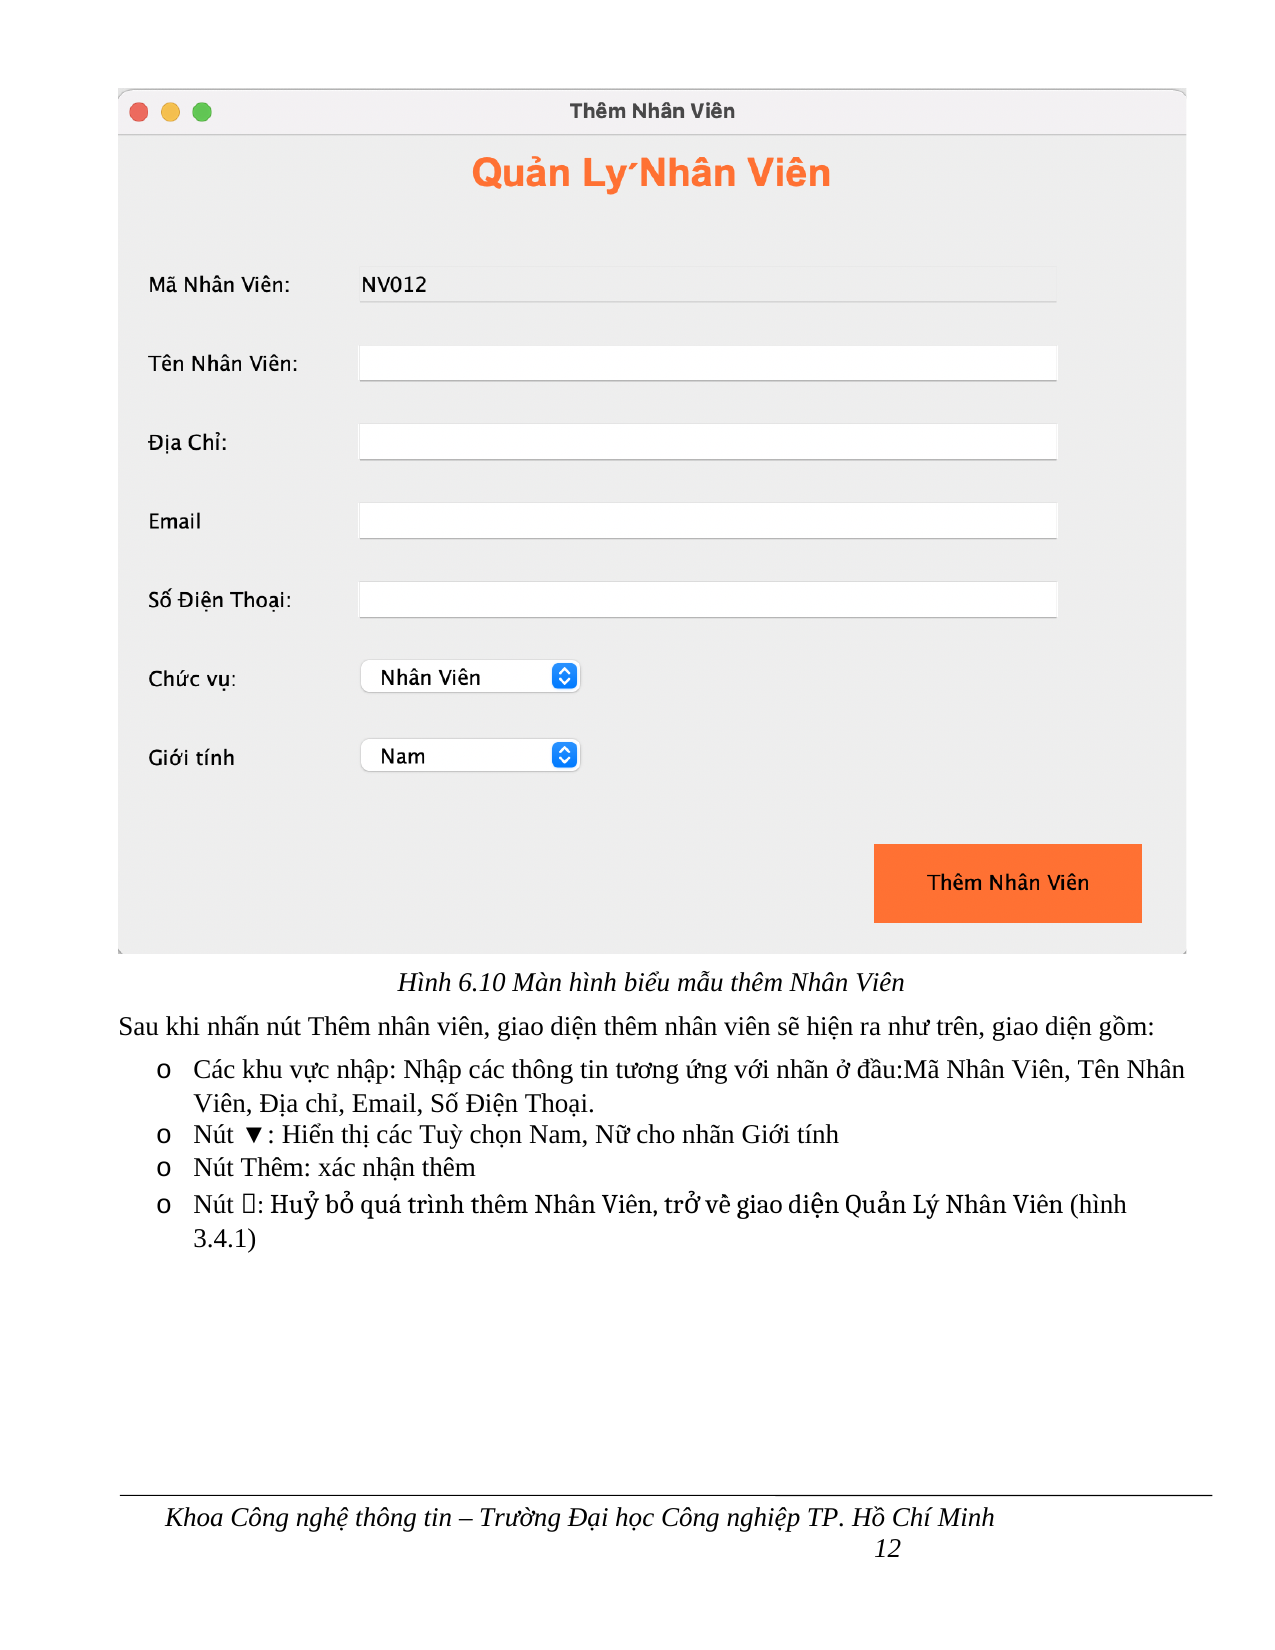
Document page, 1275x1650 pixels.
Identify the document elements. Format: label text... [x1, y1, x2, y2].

list Nút ▼: Hiển thị các Tuỳ chọn Nam, Nữ cho nhãn Giới tính [156, 1118, 1186, 1151]
list Nút Thêm: xác nhận thêm [156, 1151, 1186, 1185]
picture [118, 88, 1187, 954]
list Nút ❌: Huỷ bỏ quá trình thêm Nhân Viên, trở về giao diện Quản Lý Nhân Viên (hình 3.4.1) [156, 1185, 1186, 1253]
list Các khu vực nhập: Nhập các thông tin tương ứng với nhãn ở đầu:Mã Nhân Viên, Tên Nhân Viên, Địa chỉ, Email, Số Điện Thoại. [156, 1053, 1186, 1118]
text Sau khi nhấn nút Thêm nhân viên, giao diện thêm nhân viên sẽ hiện ra như trên, giao diện gồm: [118, 1010, 1186, 1041]
text Hình 6.10 Màn hình biểu mẫu thêm Nhân Viên [118, 966, 1186, 997]
